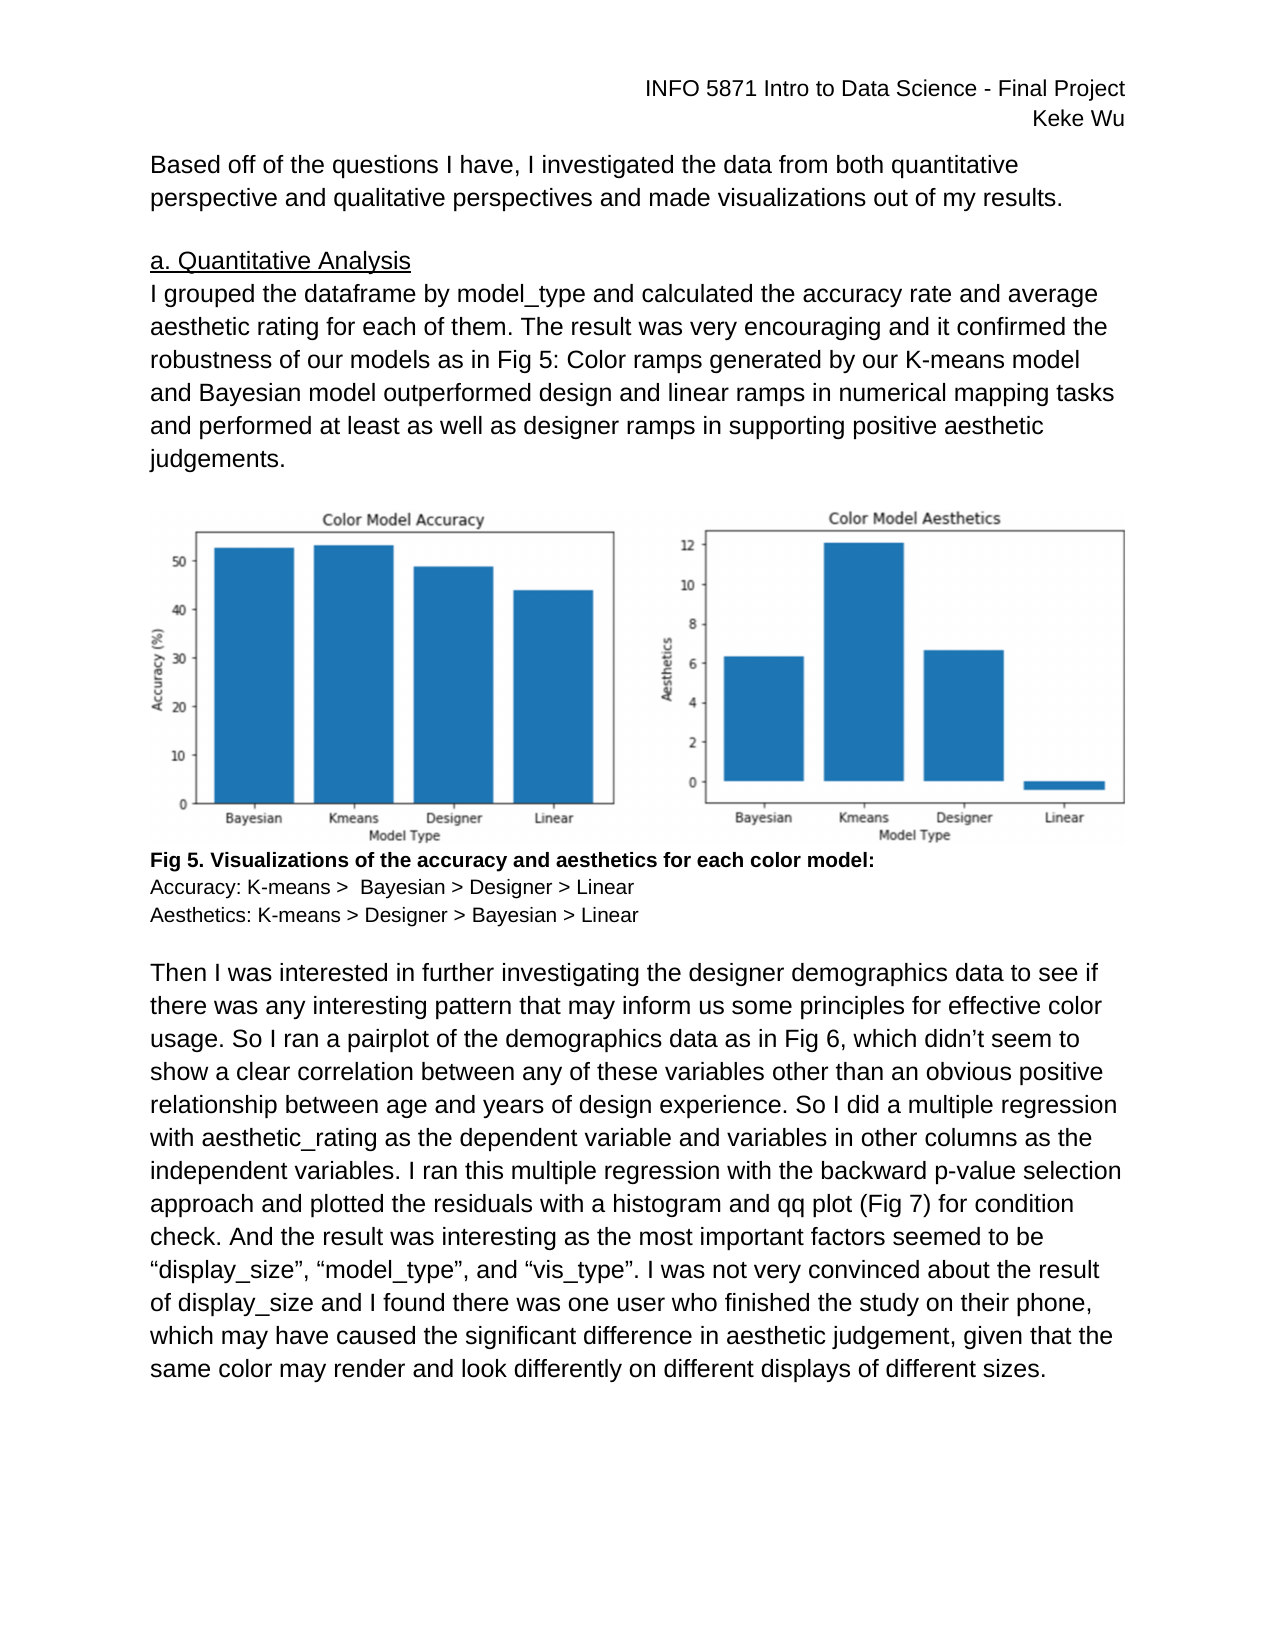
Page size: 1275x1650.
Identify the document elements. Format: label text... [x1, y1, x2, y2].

text a. Quantitative Analysis [150, 246, 1125, 275]
text Fig 5. Visualizations of the accuracy and aesthetics for each color model: [150, 848, 1125, 872]
text Accuracy: K-means > Bayesian > Designer > Linear [150, 875, 1125, 899]
text Based off of the questions I have, I investigated the data from both quantitative perspective and qualitative perspectives and made visualizations out of my results. [150, 150, 1125, 212]
text Then I was interested in further investigating the designer demographics data to see if there was any interesting pattern that may inform us some principles for effective color usage. So I ran a pairplot of the demographics data as in Fig 6, which didn’t seem to show a clear correlation between any of these variables other than an obvious positive relationship between age and years of design experience. So I did a multiple regression with aesthetic_rating as the dependent variable and variables in other columns as the independent variables. I ran this multiple regression with the backward p-value selection approach and plotted the residuals with a histogram and qq plot (Fig 7) for condition check. And the result was interesting as the most important factors seemed to be “display_size”, “model_type”, and “vis_type”. I was not very convinced about the result of display_size and I found there was one user who finished the study on their phone, which may have caused the significant difference in aesthetic judgement, given that the same color may render and look differently on different displays of different sizes. [150, 958, 1125, 1383]
text Aesthetics: K-means > Designer > Bayesian > Linear [150, 903, 1125, 927]
picture [150, 510, 1125, 844]
text I grouped the dataframe by model_type and calculated the accuracy rate and average aesthetic rating for each of them. The result was very encouraging and it confirmed the robustness of our models as in Fig 5: Color ramps generated by our K-means model and Bayesian model outperformed design and linear ramps in numerical mapping tasks and performed at least as well as designer ramps in supporting positive aesthetic judgements. [150, 279, 1125, 473]
